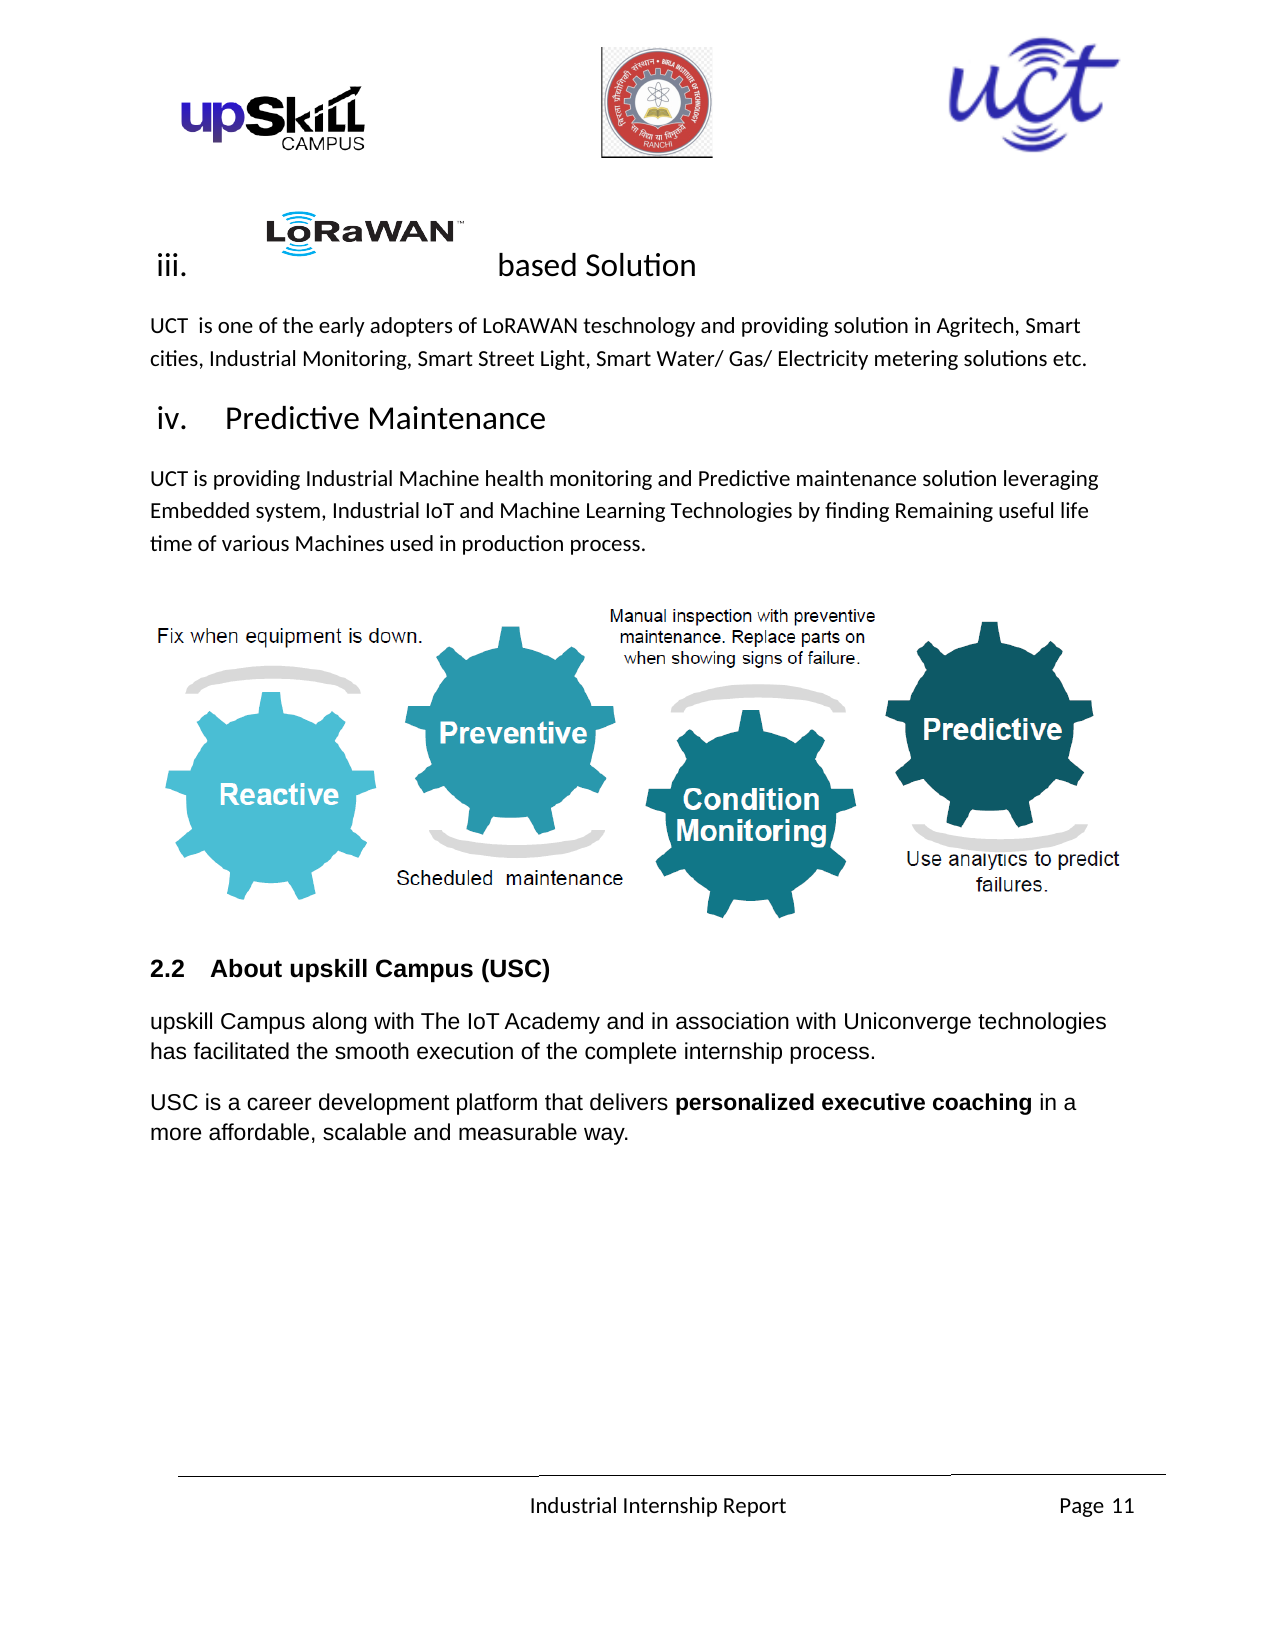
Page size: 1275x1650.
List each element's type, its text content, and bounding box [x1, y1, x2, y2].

text UCT is one of the early adopters of LoRAWAN teschnology and providing solution in Agritech, Smart cities, Industrial Monitoring, Smart Street Light, Smart Water/ Gas/ Electricity metering solutions etc. [150, 311, 1134, 372]
picture [150, 581, 1135, 929]
list Predictive Maintenance [187, 397, 1134, 437]
picture [601, 47, 713, 158]
text UCT is providing Industrial Machine health monitoring and Predictive maintenance solution leveraging Embedded system, Industrial IoT and Machine Learning Technologies by finding Remaining useful life time of various Machines used in production process. [150, 464, 1134, 557]
subtitle About upskill Campus (USC) [150, 958, 1134, 983]
picture [150, 73, 396, 154]
text upskill Campus along with The IoT Academy and in association with Uniconverge technologies has facilitated the smooth execution of the complete internship process. [150, 1008, 1134, 1064]
text USC is a career development platform that delivers personalized executive coaching in a more affordable, scalable and measurable way. [150, 1089, 1134, 1146]
picture [225, 181, 492, 277]
picture [946, 28, 1125, 154]
